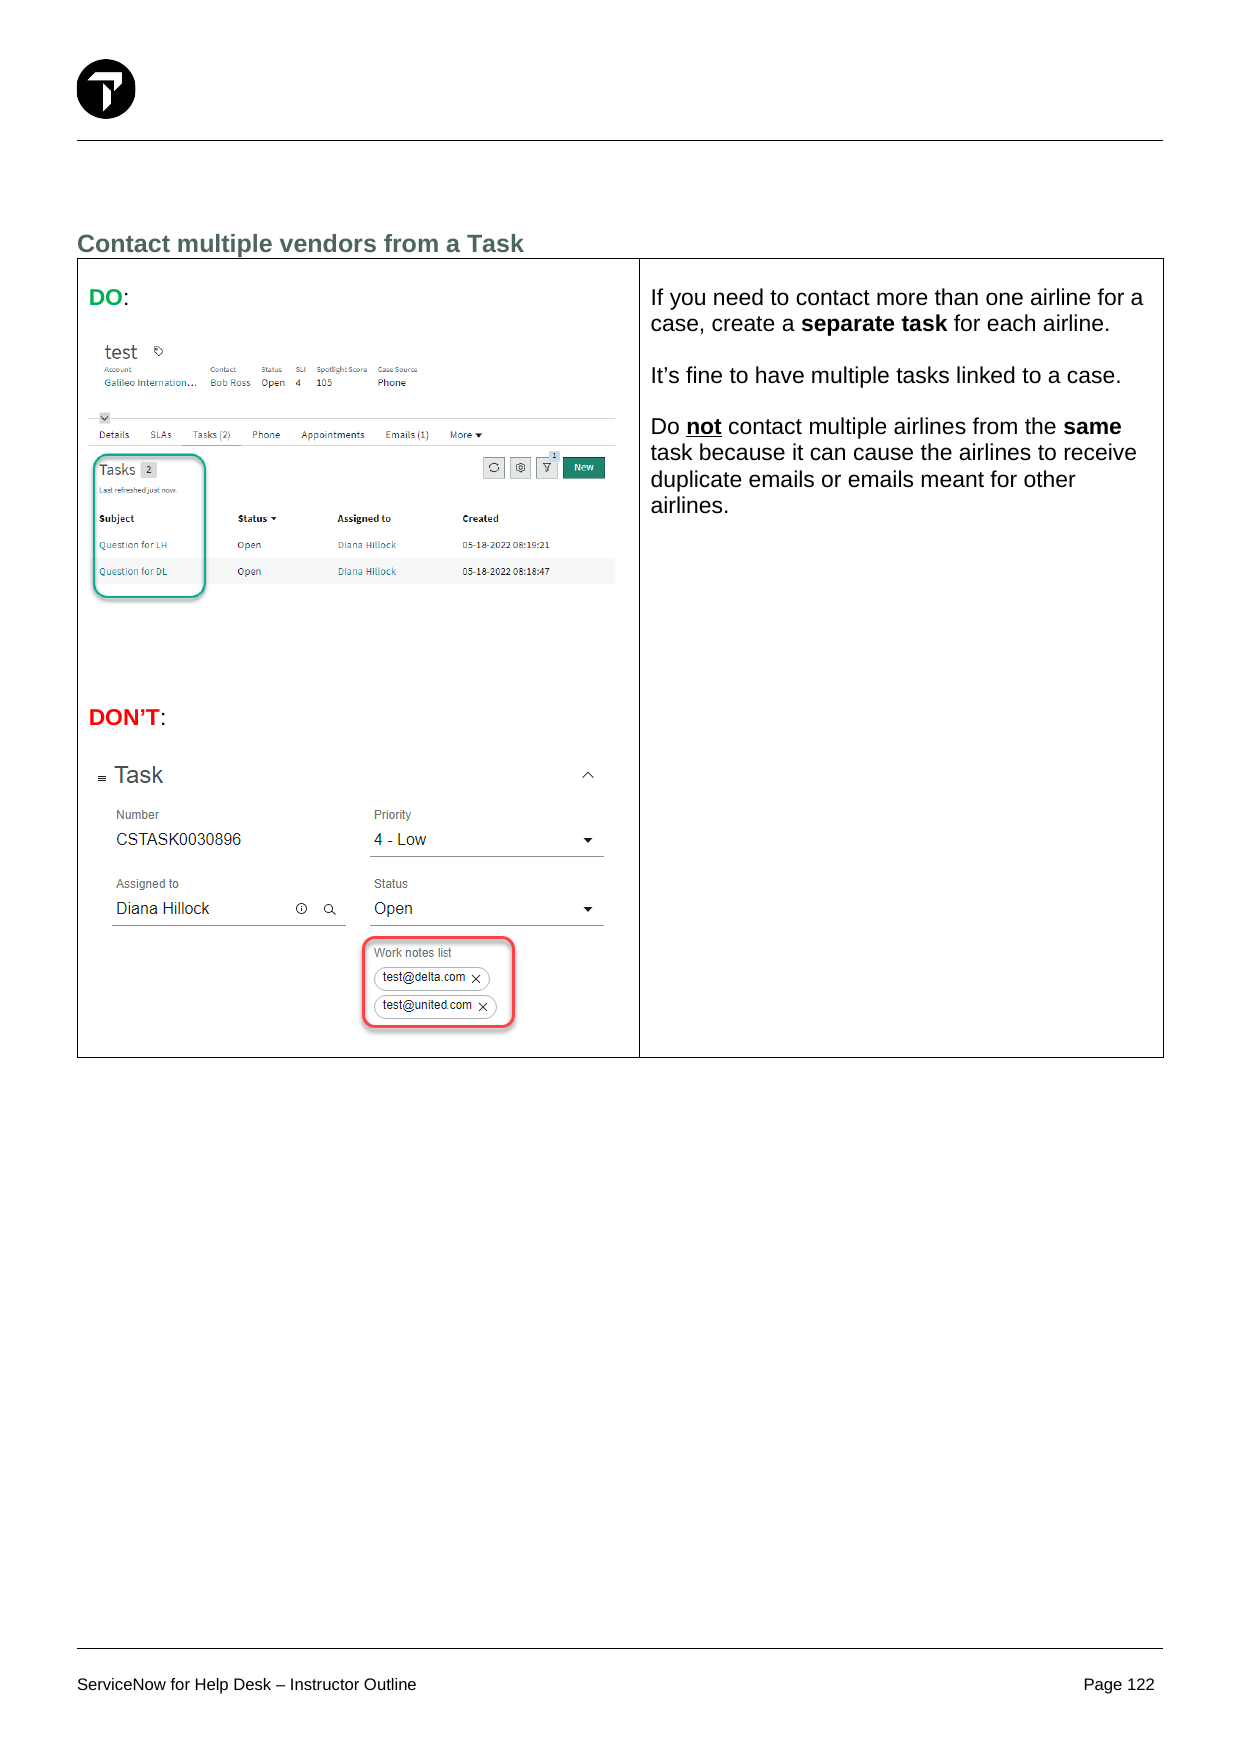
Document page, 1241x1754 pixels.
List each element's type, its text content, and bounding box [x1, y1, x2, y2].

table_header DO: DON’T: [78, 259, 639, 1057]
picture [88, 755, 627, 1045]
subtitle Contact multiple vendors from a Task [77, 229, 1163, 258]
picture [88, 335, 615, 628]
table_header If you need to contact more than one airline for a case, create a separate task for each airline. It’s fine to have multiple tasks linked to a case. Do not contact multiple airlines from the same task because it can cause the airlines to receive duplicate emails or emails meant for other airlines. [640, 259, 1163, 1057]
picture [76, 59, 136, 119]
